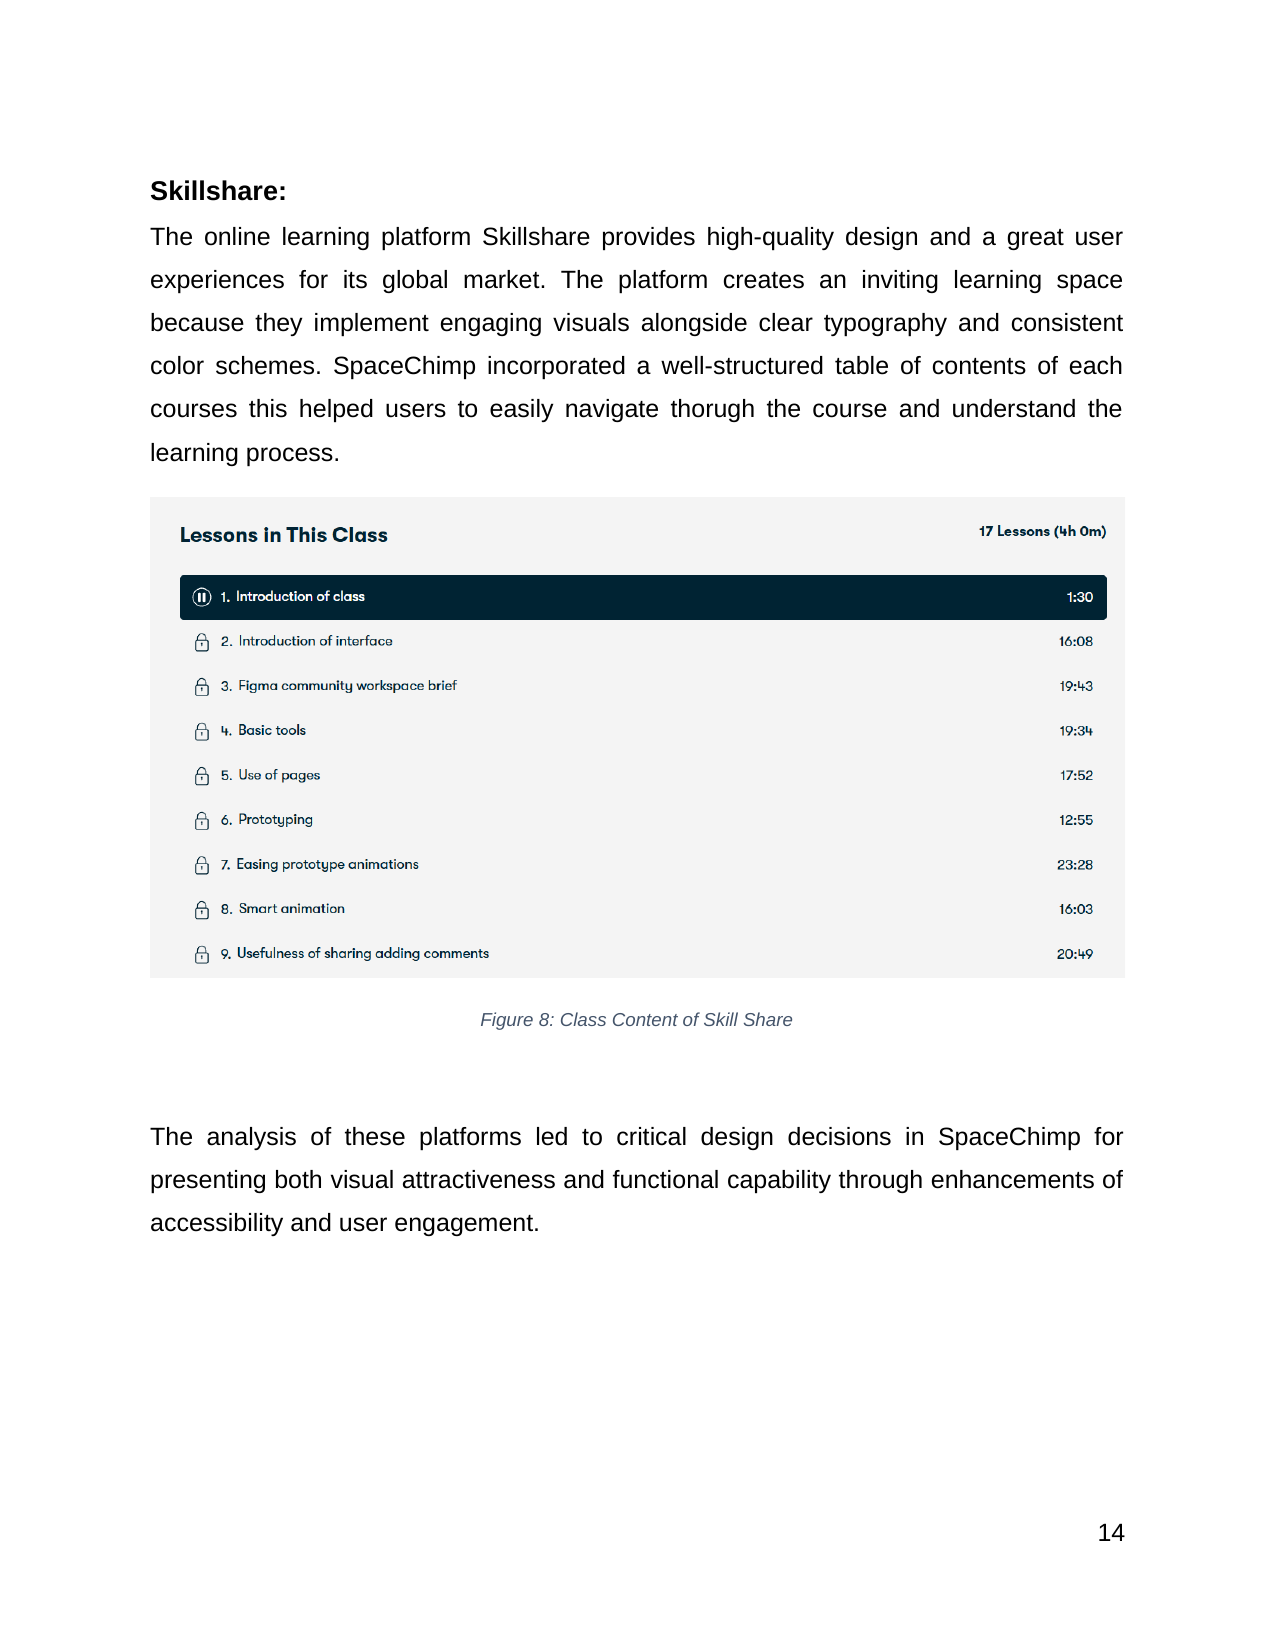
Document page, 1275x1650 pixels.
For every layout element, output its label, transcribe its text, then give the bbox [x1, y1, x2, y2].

text Figure 8: Class Content of Skill Share [150, 1009, 1125, 1031]
subtitle Skillshare: [150, 175, 1125, 206]
text The online learning platform Skillshare provides high-quality design and a great user experiences for its global market. The platform creates an inviting learning space because they implement engaging visuals alongside clear typography and consistent color schemes. SpaceChimp incorporated a well-structured table of contents of each courses this helped users to easily navigate thorugh the course and understand the learning process. [150, 222, 1125, 466]
picture [150, 497, 1125, 978]
text The analysis of these platforms led to critical design decisions in SpaceChimp for presenting both visual attractiveness and functional capability through enhancements of accessibility and user engagement. [150, 1122, 1125, 1237]
